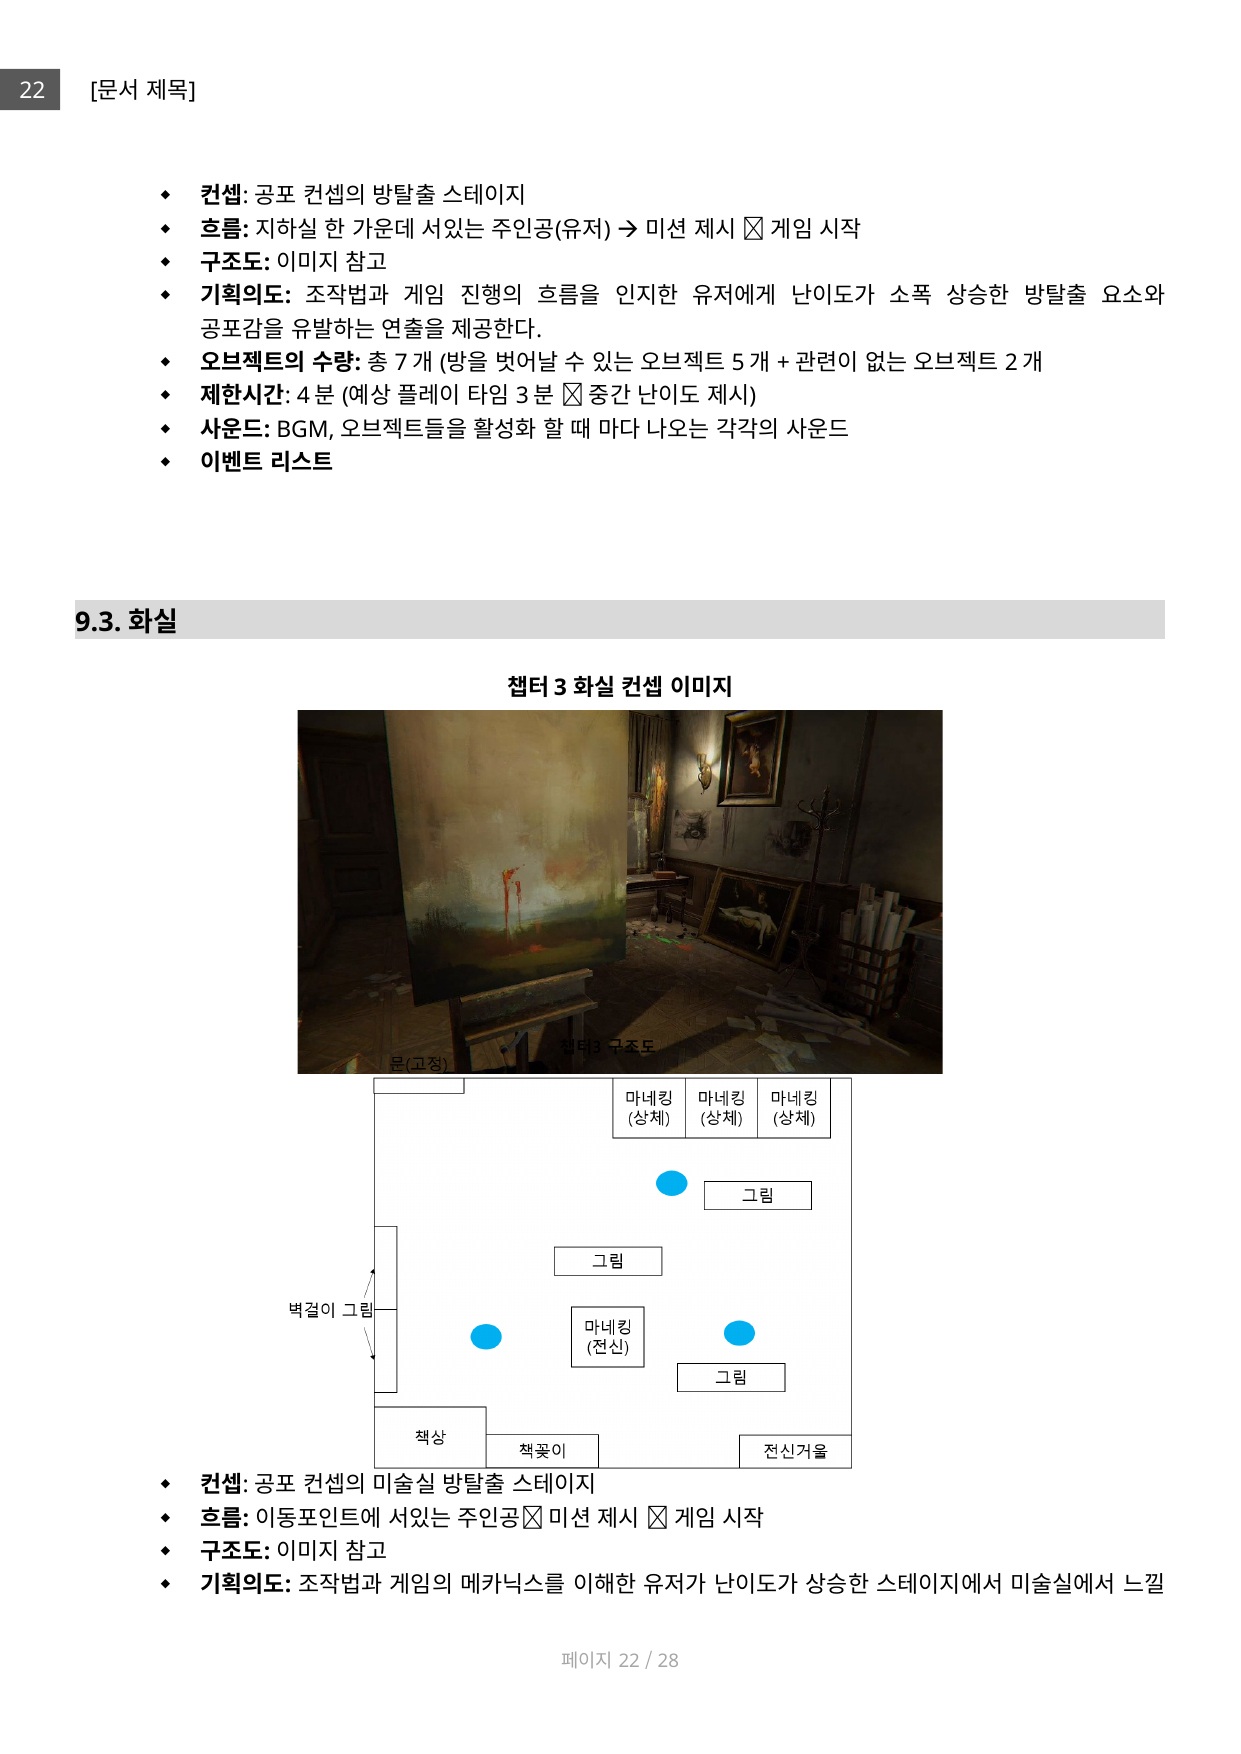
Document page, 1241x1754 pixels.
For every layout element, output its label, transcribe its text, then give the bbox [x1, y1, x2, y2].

list 흐름: 이동포인트에 서있는 주인공 미션 제시 게임 시작 [159, 1500, 1165, 1533]
list 컨셉: 공포 컨셉의 미술실 방탈출 스테이지 [159, 1466, 1165, 1500]
picture [276, 710, 943, 1466]
list 기획의도: 조작법과 게임 진행의 흐름을 인지한 유저에게 난이도가 소폭 상승한 방탈출 요소와 공포감을 유발하는 연출을 제공한다. [159, 277, 1165, 344]
list 오브젝트의 수량: 총 7개 (방을 벗어날 수 있는 오브젝트 5개 + 관련이 없는 오브젝트 2개 [159, 344, 1165, 377]
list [159, 1566, 1165, 1600]
text 화실 [75, 600, 1165, 639]
list 구조도: 이미지 참고 [159, 1533, 1165, 1566]
list 구조도: 이미지 참고 [159, 244, 1165, 277]
list 흐름: 지하실 한 가운데 서있는 주인공(유저) 미션 제시 게임 시작 [159, 211, 1165, 244]
list 이벤트 리스트 [159, 444, 1165, 477]
list 컨셉: 공포 컨셉의 방탈출 스테이지 [159, 177, 1165, 211]
list 사운드: BGM, 오브젝트들을 활성화 할 때 마다 나오는 각각의 사운드 [159, 411, 1165, 444]
text 챕터3 화실 컨셉 이미지 [75, 669, 1165, 702]
list 제한시간: 4분 (예상 플레이 타임 3분 중간 난이도 제시) [159, 377, 1165, 411]
